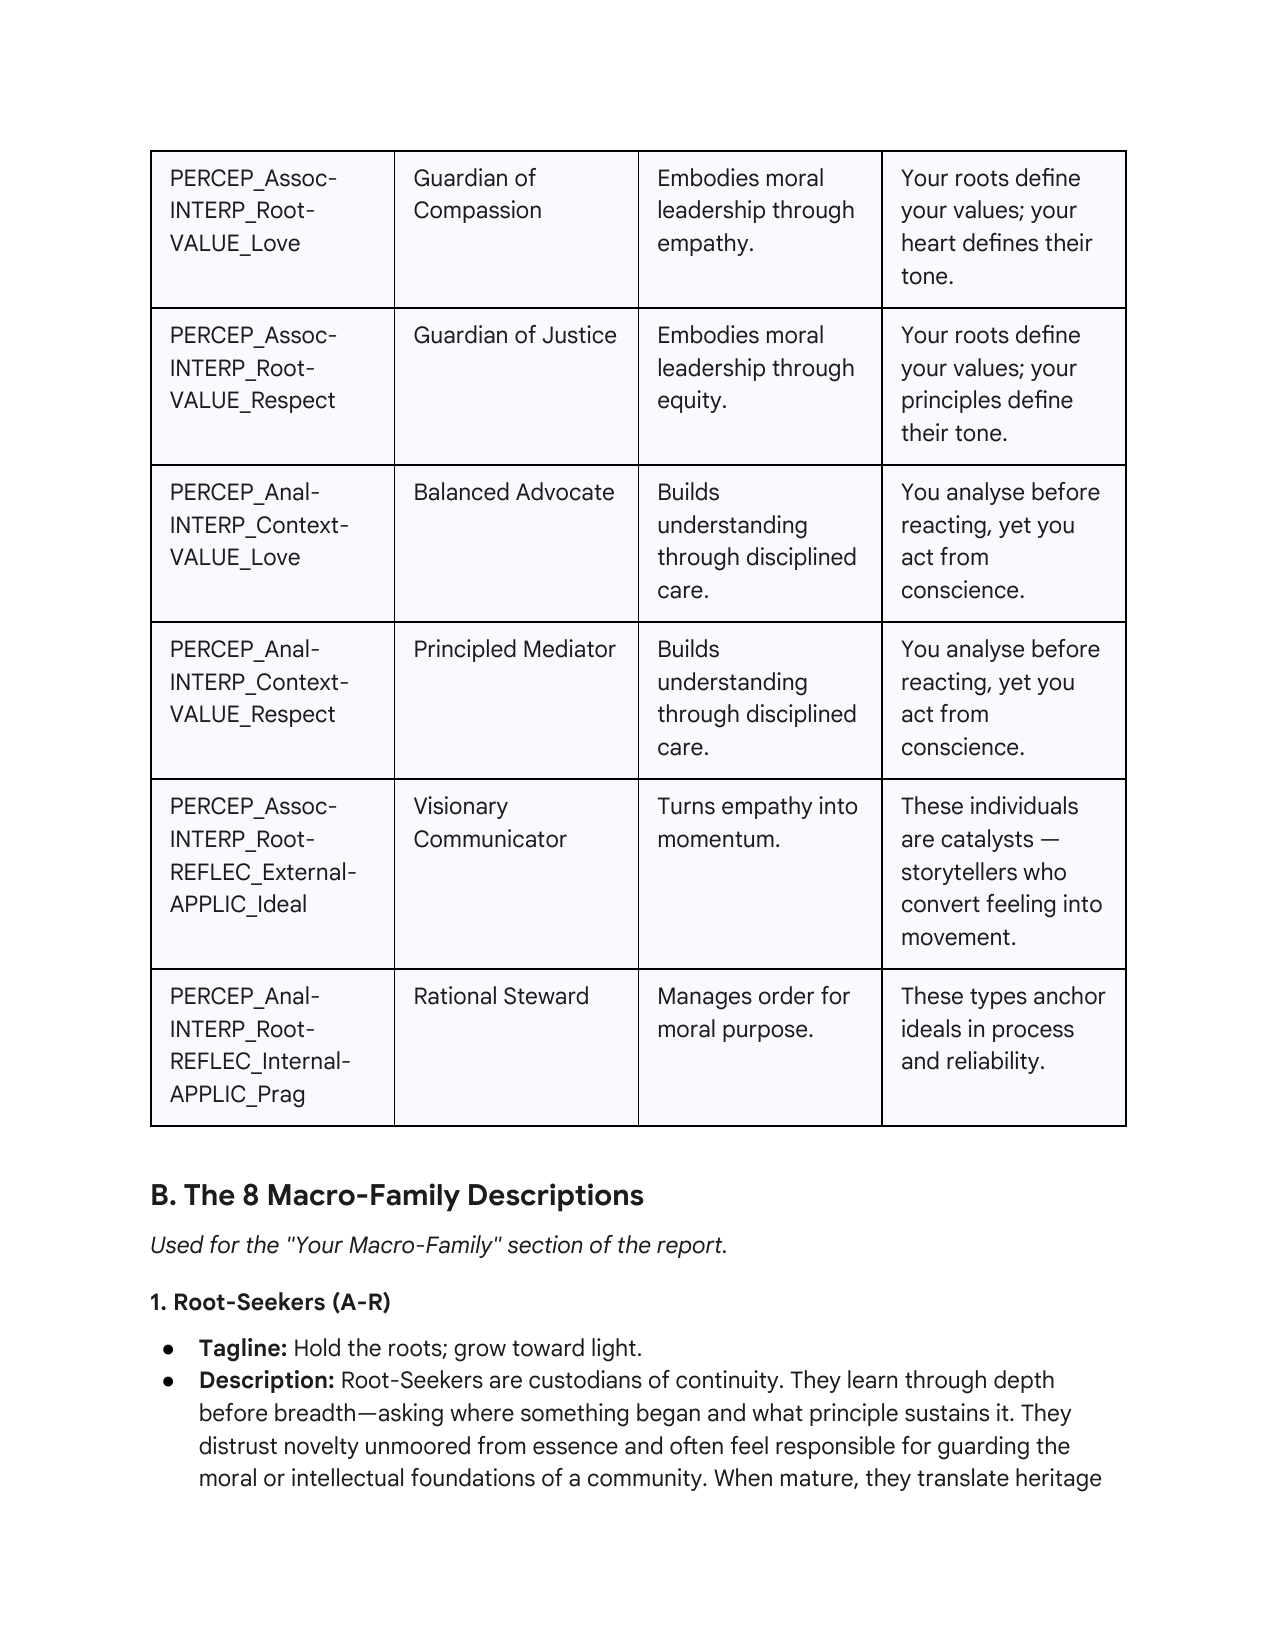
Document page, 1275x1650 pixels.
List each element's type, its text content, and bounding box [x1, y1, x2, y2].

text Used for the "Your Macro-Family" section of the report. [150, 1231, 1125, 1260]
list Tagline: Hold the roots; grow toward light. [161, 1334, 1125, 1363]
table_cell Manages order for moral purpose. [639, 970, 881, 1125]
table_cell Embodies moral leadership through equity. [639, 309, 881, 464]
table_cell You analyse before reacting, yet you act from conscience. [883, 466, 1125, 621]
subtitle B. The 8 Macro-Family Descriptions [150, 1177, 1125, 1213]
table_cell Your roots define your values; your heart defines their tone. [883, 152, 1125, 307]
table_cell Guardian of Justice [395, 309, 638, 464]
table_cell Your roots define your values; your principles define their tone. [883, 309, 1125, 464]
table_cell PERCEP_Assoc-INTERP_Root-REFLEC_External-APPLIC_Ideal [152, 780, 394, 968]
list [161, 1367, 1125, 1493]
table_cell Balanced Advocate [395, 466, 638, 621]
table_cell PERCEP_Anal-INTERP_Context-VALUE_Love [152, 466, 394, 621]
text 1. Root-Seekers (A-R) [150, 1289, 1125, 1317]
table_cell Principled Mediator [395, 623, 638, 778]
table_cell Guardian of Compassion [395, 152, 638, 307]
table_cell PERCEP_Anal-INTERP_Context-VALUE_Respect [152, 623, 394, 778]
table_cell You analyse before reacting, yet you act from conscience. [883, 623, 1125, 778]
table_cell PERCEP_Assoc-INTERP_Root-VALUE_Love [152, 152, 394, 307]
table_cell These types anchor ideals in process and reliability. [883, 970, 1125, 1125]
table_cell These individuals are catalysts — storytellers who convert feeling into movement. [883, 780, 1125, 968]
table_cell Builds understanding through disciplined care. [639, 623, 881, 778]
table_cell Turns empathy into momentum. [639, 780, 881, 968]
table_cell Rational Steward [395, 970, 638, 1125]
table_cell Builds understanding through disciplined care. [639, 466, 881, 621]
table_cell Embodies moral leadership through empathy. [639, 152, 881, 307]
table_cell PERCEP_Assoc-INTERP_Root-VALUE_Respect [152, 309, 394, 464]
table_cell Visionary Communicator [395, 780, 638, 968]
table_cell PERCEP_Anal-INTERP_Root-REFLEC_Internal-APPLIC_Prag [152, 970, 394, 1125]
